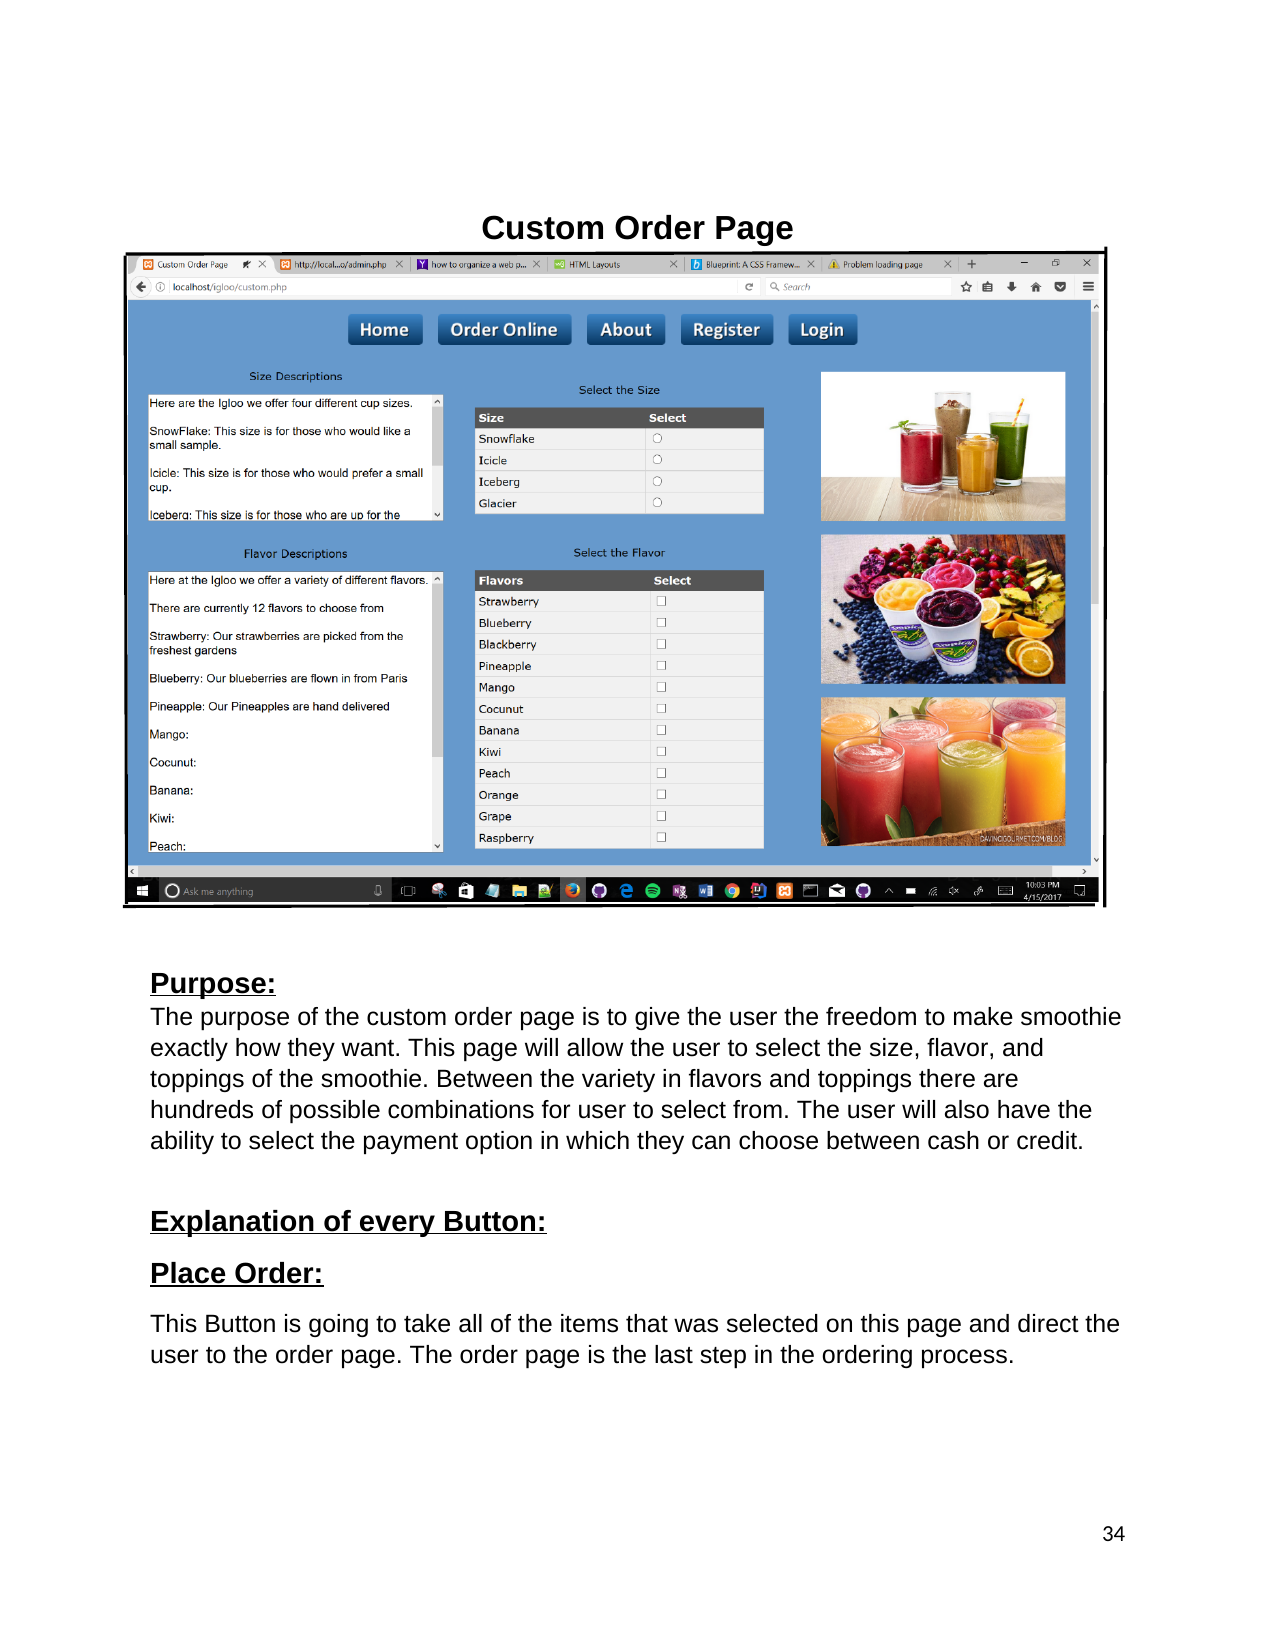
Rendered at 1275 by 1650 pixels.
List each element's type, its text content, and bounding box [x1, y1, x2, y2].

text Place Order: [150, 1256, 1125, 1290]
text Explanation of every Button: [150, 1203, 1125, 1237]
picture [127, 255, 1098, 901]
text Custom Order Page [150, 208, 1125, 247]
text This Button is going to take all of the items that was selected on this page and direct the user to the order page. The order page is the last step in the ordering process. [150, 1309, 1125, 1369]
